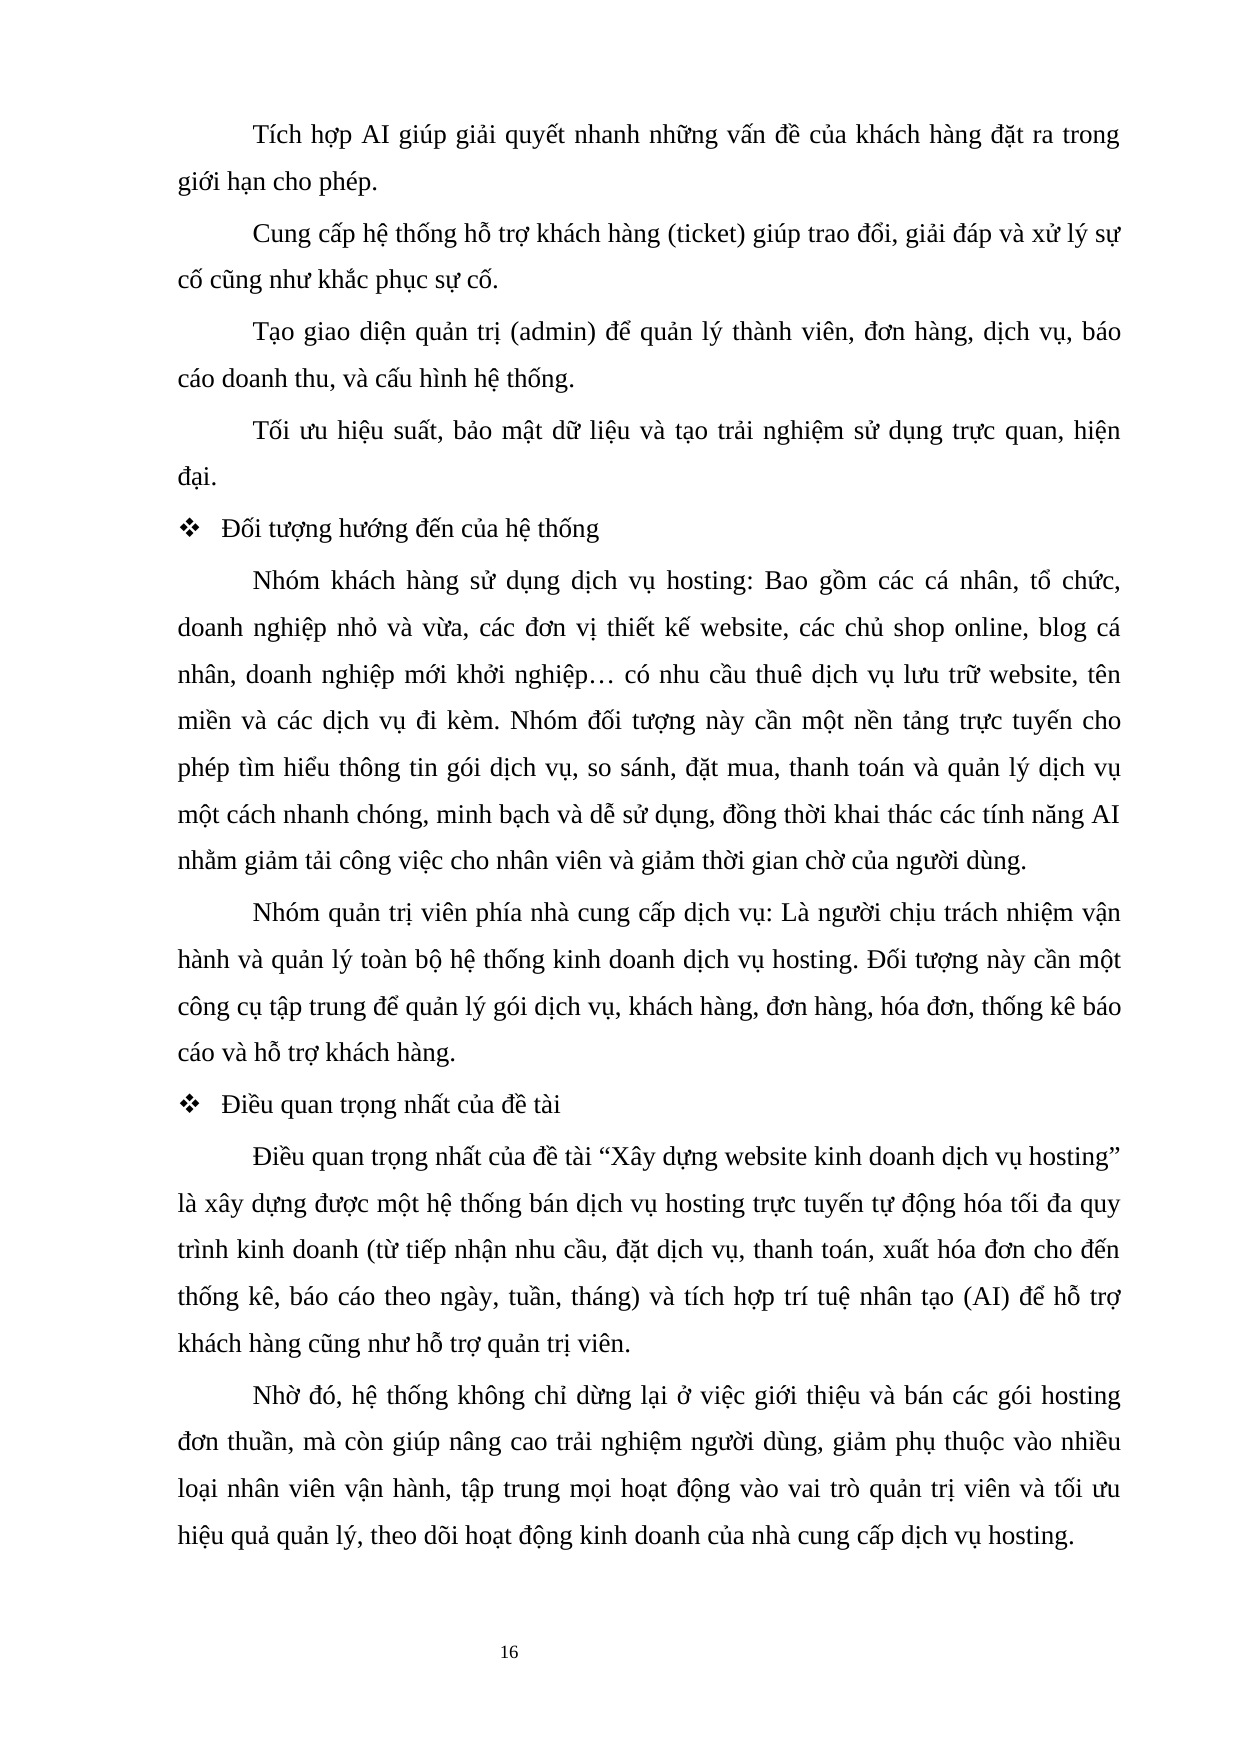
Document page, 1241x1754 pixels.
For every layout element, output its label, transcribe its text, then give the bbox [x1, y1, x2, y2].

text Cung cấp hệ thống hỗ trợ khách hàng (ticket) giúp trao đổi, giải đáp và xử lý sự cố cũng như khắc phục sự cố. [177, 217, 1122, 294]
text Tạo giao diện quản trị (admin) để quản lý thành viên, đơn hàng, dịch vụ, báo cáo doanh thu, và cấu hình hệ thống. [177, 315, 1122, 393]
text Nhóm khách hàng sử dụng dịch vụ hosting: Bao gồm các cá nhân, tổ chức, doanh nghiệp nhỏ và vừa, các đơn vị thiết kế website, các chủ shop online, blog cá nhân, doanh nghiệp mới khởi nghiệp… có nhu cầu thuê dịch vụ lưu trữ website, tên miền và các dịch vụ đi kèm. Nhóm đối tượng này cần một nền tảng trực tuyến cho phép tìm hiểu thông tin gói dịch vụ, so sánh, đặt mua, thanh toán và quản lý dịch vụ một cách nhanh chóng, minh bạch và dễ sử dụng, đồng thời khai thác các tính năng AI nhằm giảm tải công việc cho nhân viên và giảm thời gian chờ của người dùng. [177, 564, 1122, 876]
text Tối ưu hiệu suất, bảo mật dữ liệu và tạo trải nghiệm sử dụng trực quan, hiện đại. [177, 414, 1122, 492]
text Điều quan trọng nhất của đề tài “Xây dựng website kinh doanh dịch vụ hosting” là xây dựng được một hệ thống bán dịch vụ hosting trực tuyến tự động hóa tối đa quy trình kinh doanh (từ tiếp nhận nhu cầu, đặt dịch vụ, thanh toán, xuất hóa đơn cho đến thống kê, báo cáo theo ngày, tuần, tháng) và tích hợp trí tuệ nhân tạo (AI) để hỗ trợ khách hàng cũng như hỗ trợ quản trị viên. [177, 1140, 1122, 1358]
text Nhóm quản trị viên phía nhà cung cấp dịch vụ: Là người chịu trách nhiệm vận hành và quản lý toàn bộ hệ thống kinh doanh dịch vụ hosting. Đối tượng này cần một công cụ tập trung để quản lý gói dịch vụ, khách hàng, đơn hàng, hóa đơn, thống kê báo cáo và hỗ trợ khách hàng. [177, 896, 1122, 1067]
text Tích hợp AI giúp giải quyết nhanh những vấn đề của khách hàng đặt ra trong giới hạn cho phép. [177, 118, 1122, 196]
list Đối tượng hướng đến của hệ thống [177, 512, 1122, 543]
text Nhờ đó, hệ thống không chỉ dừng lại ở việc giới thiệu và bán các gói hosting đơn thuần, mà còn giúp nâng cao trải nghiệm người dùng, giảm phụ thuộc vào nhiều loại nhân viên vận hành, tập trung mọi hoạt động vào vai trò quản trị viên và tối ưu hiệu quả quản lý, theo dõi hoạt động kinh doanh của nhà cung cấp dịch vụ hosting. [177, 1379, 1122, 1550]
list Điều quan trọng nhất của đề tài [177, 1088, 1122, 1119]
